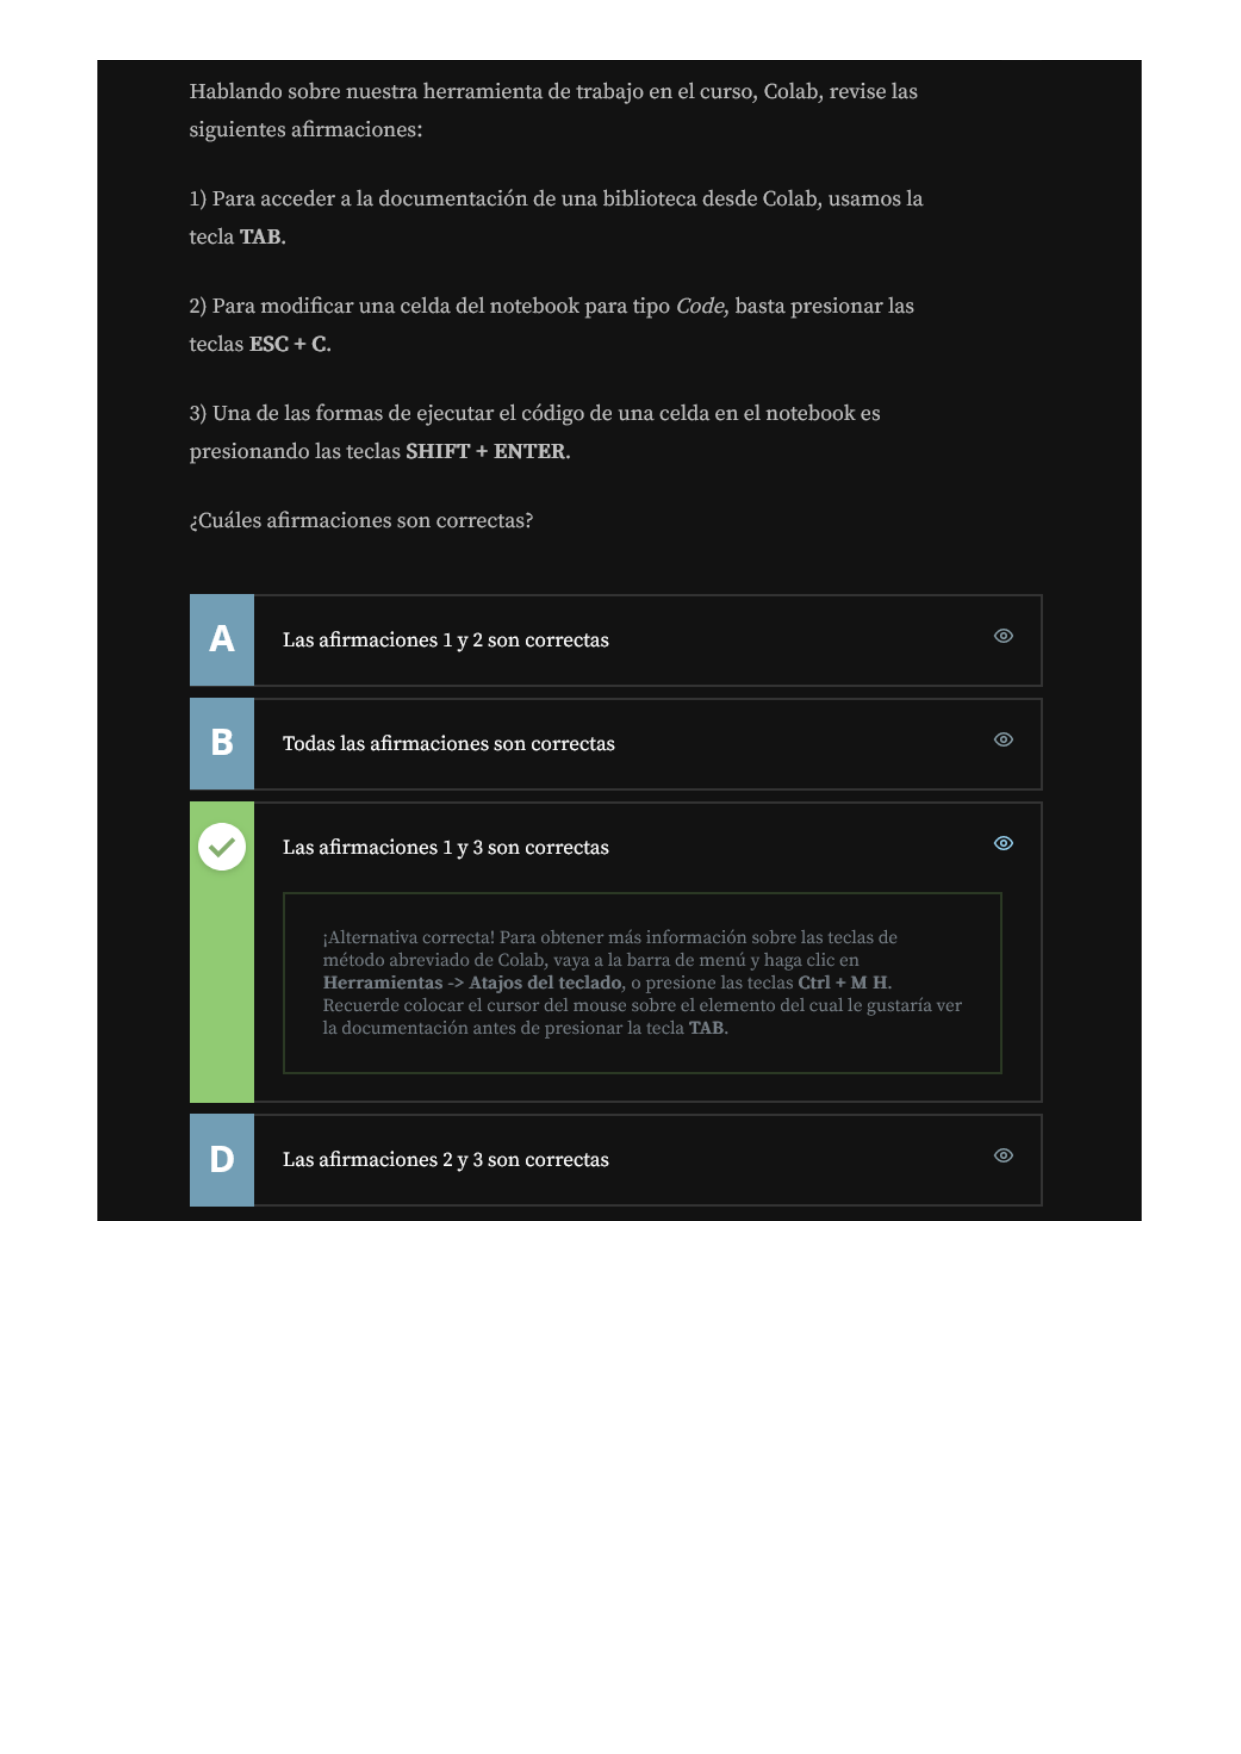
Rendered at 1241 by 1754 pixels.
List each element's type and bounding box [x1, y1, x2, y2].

picture [97, 60, 1142, 1221]
